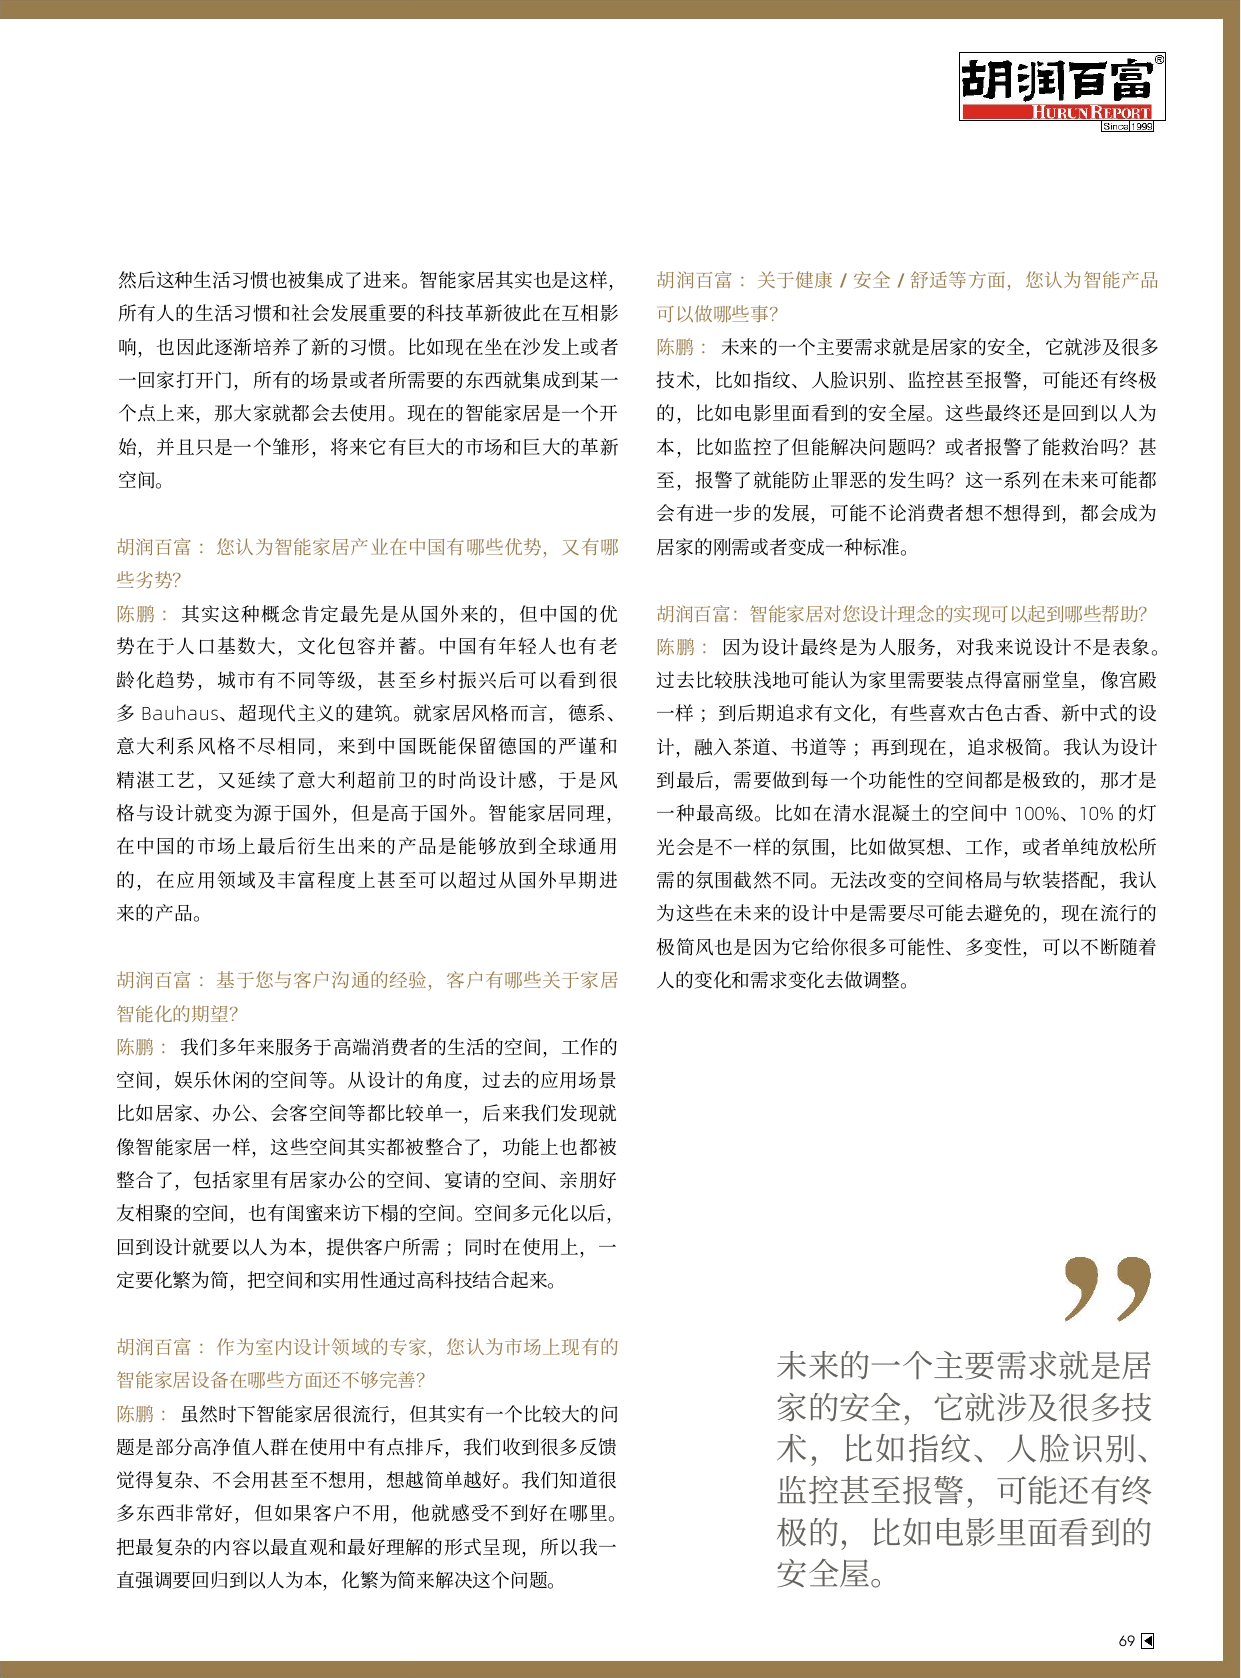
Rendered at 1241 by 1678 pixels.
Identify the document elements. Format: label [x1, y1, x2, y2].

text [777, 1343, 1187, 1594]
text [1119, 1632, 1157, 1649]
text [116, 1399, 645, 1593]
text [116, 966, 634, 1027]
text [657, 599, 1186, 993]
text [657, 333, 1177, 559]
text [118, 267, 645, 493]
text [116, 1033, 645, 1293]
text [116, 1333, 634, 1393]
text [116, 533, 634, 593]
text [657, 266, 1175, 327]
picture [0, 0, 1241, 1678]
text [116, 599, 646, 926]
